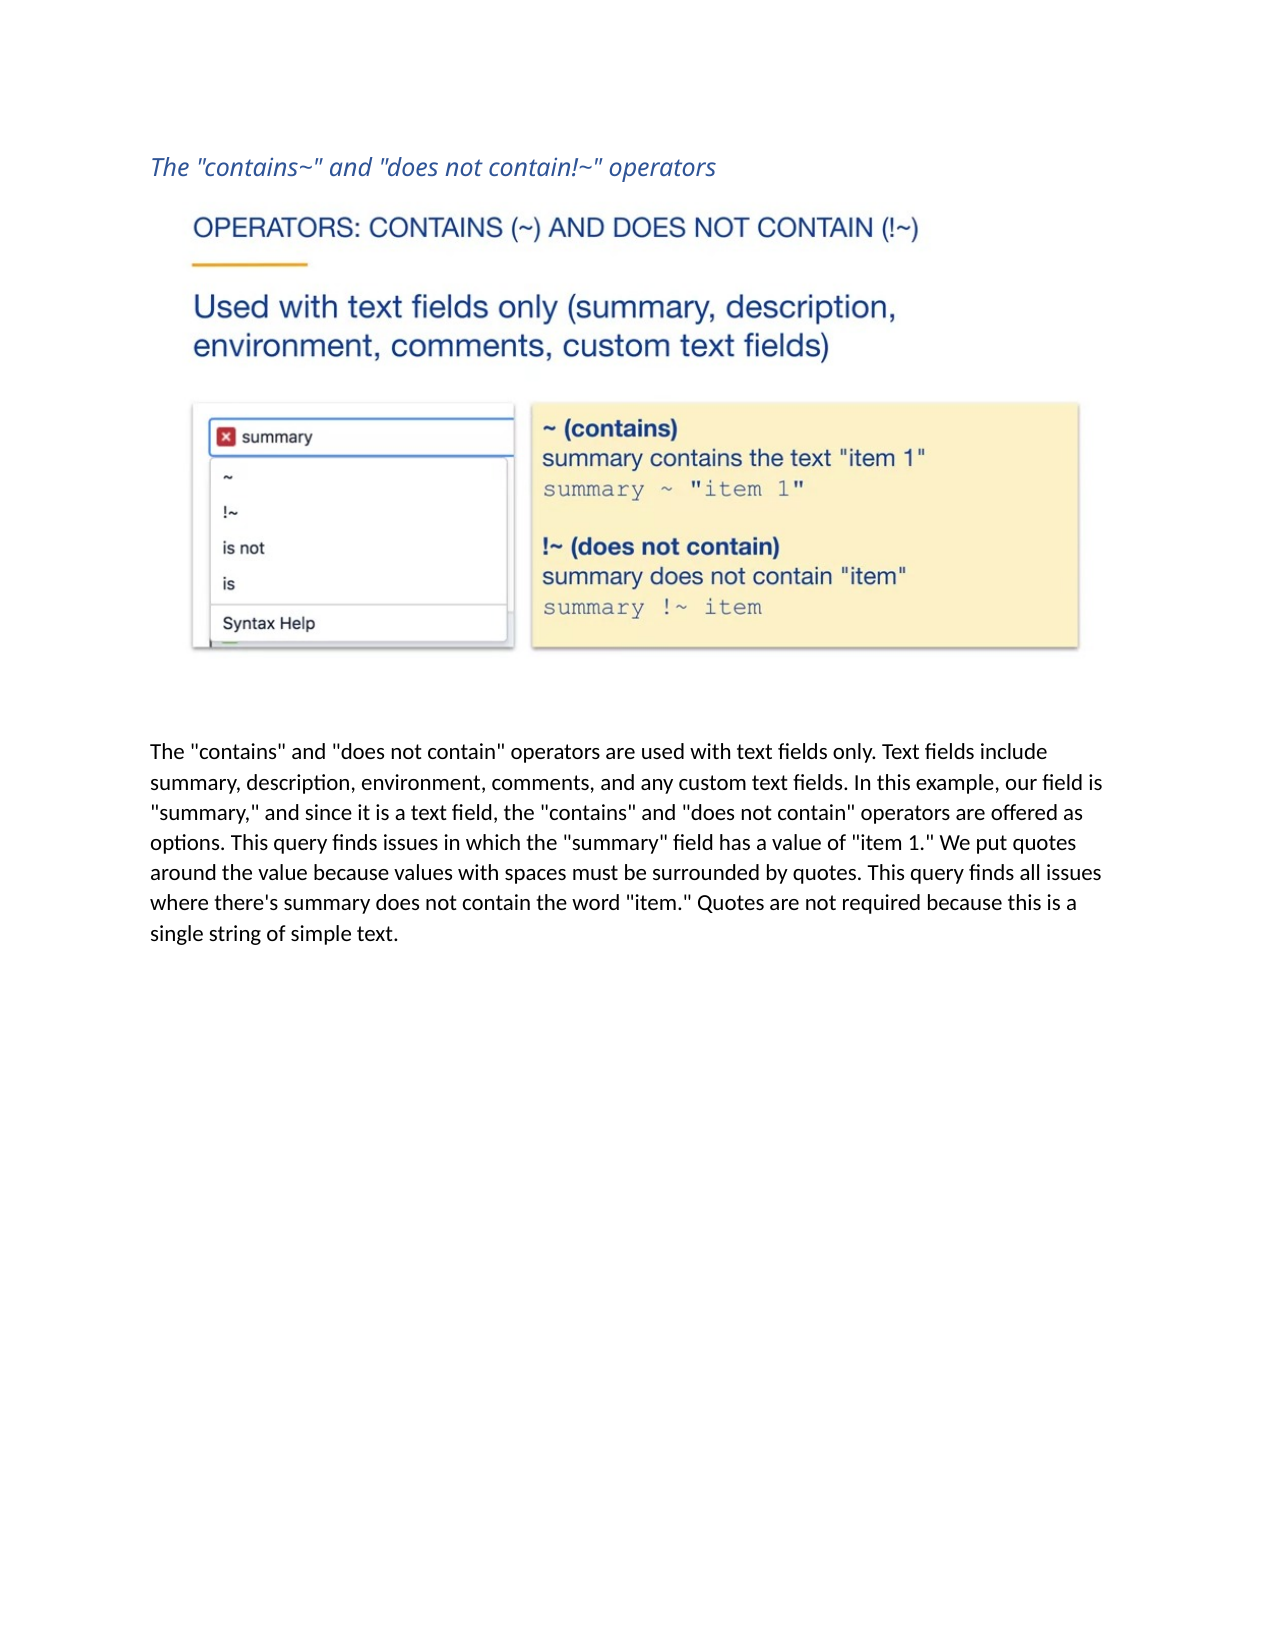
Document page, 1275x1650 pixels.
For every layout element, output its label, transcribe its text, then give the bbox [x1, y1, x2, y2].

picture [150, 186, 1125, 736]
subtitle The "contains~" and "does not contain!~" operators [150, 150, 1125, 184]
text The "contains" and "does not contain" operators are used with text fields only. Text fields include summary, description, environment, comments, and any custom text fields. In this example, our field is "summary," and since it is a text field, the "contains" and "does not contain" operators are offered as options. This query finds issues in which the "summary" field has a value of "item 1." We put quotes around the value because values with spaces must be surrounded by quotes. This query finds all issues where there's summary does not contain the word "item." Quotes are not required because this is a single string of simple text. You can perform a search that is similar to the global search using a special name of text and the "contains" operator. You can see that you can use the same text query syntax that we discussed for quick search earlier. Note that the capital not inside the string is case sensitive. A lowercase "not" is a reserved word and is ignored in the search. The keywords in these text fields searches are an exception to the general rule that Jira searches are case insensitive. [150, 736, 1125, 947]
